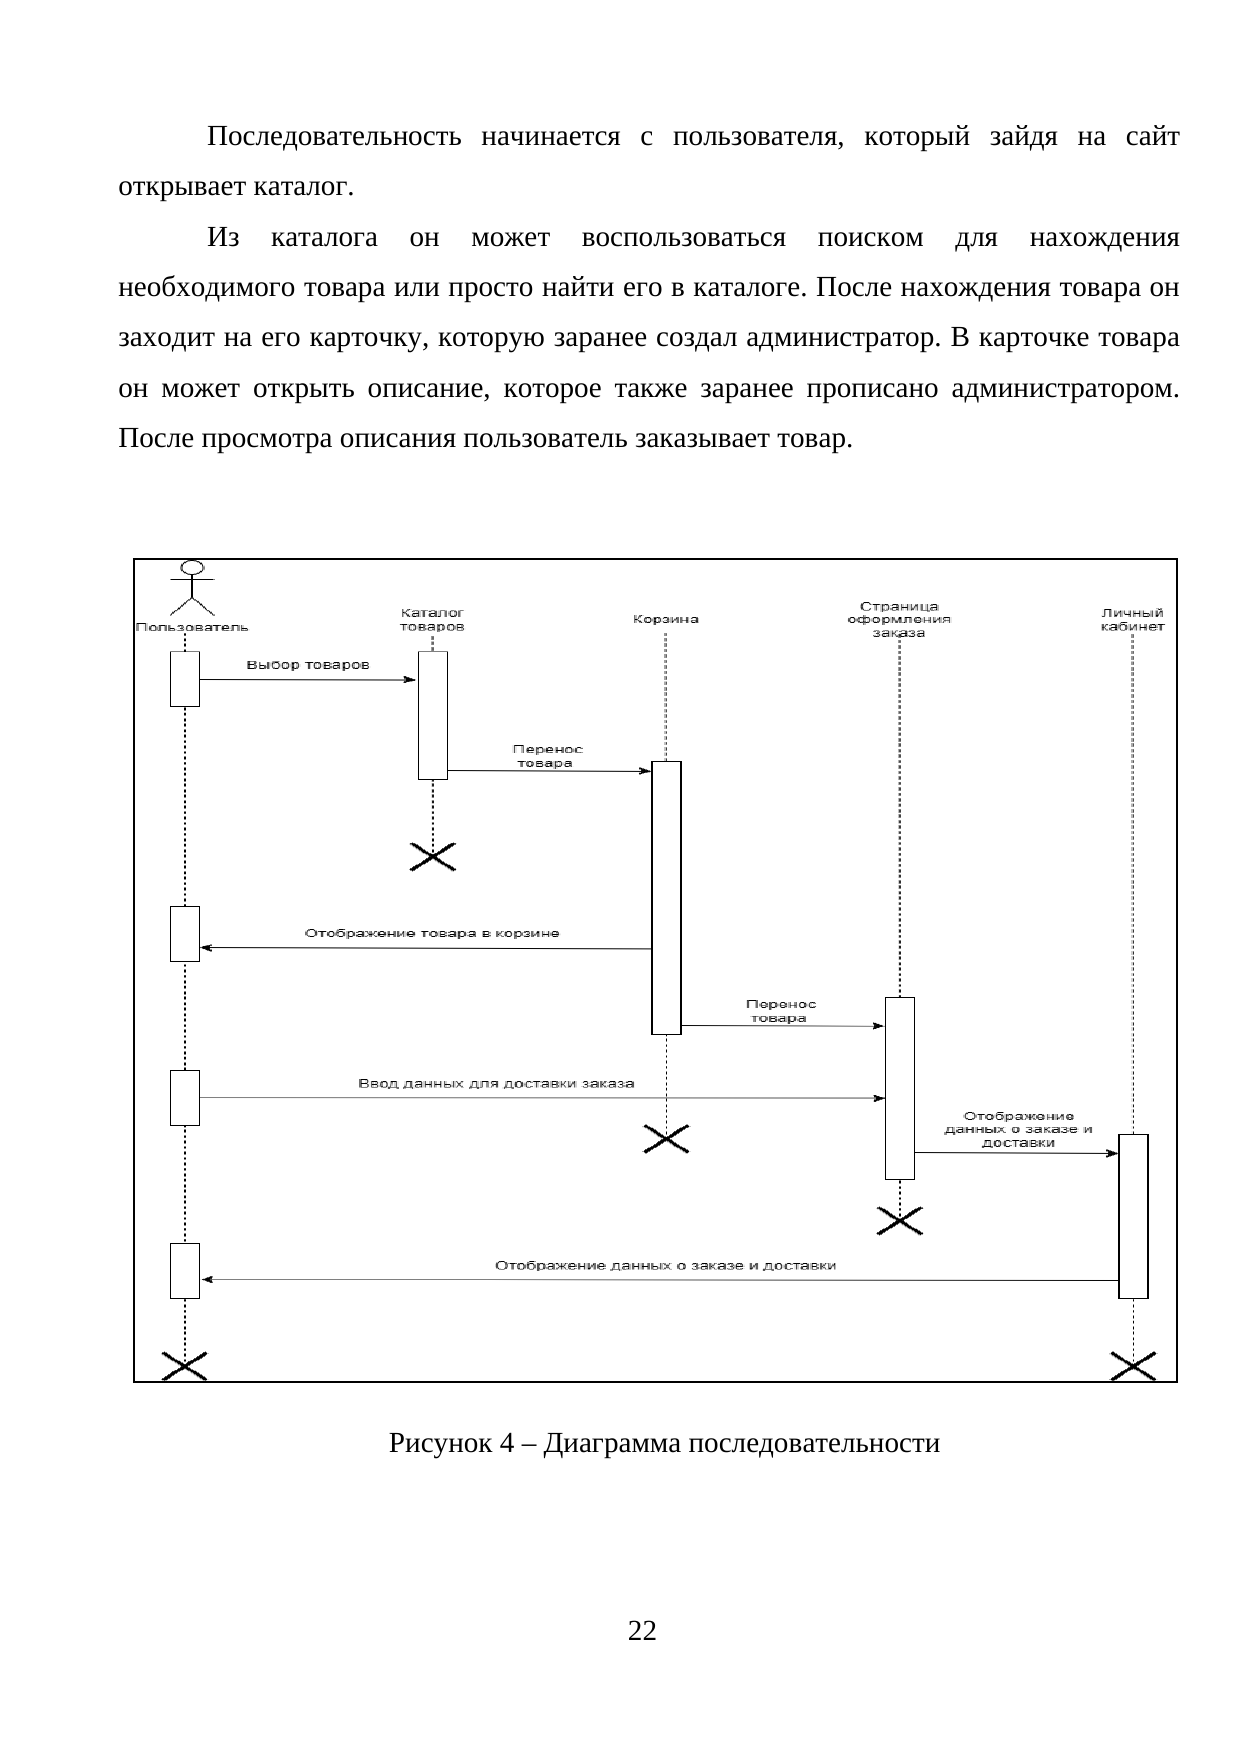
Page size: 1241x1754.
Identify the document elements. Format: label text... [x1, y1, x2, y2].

text Последовательность начинается с пользователя, который зайдя на сайт открывает каталог. [118, 118, 1181, 202]
text Из каталога он может воспользоваться поиском для нахождения необходимого товара или просто найти его в каталоге. После нахождения товара он заходит на его карточку, которую заранее создал администратор. В карточке товара он может открыть описание, которое также заранее прописано администратором. После просмотра описания пользователь заказывает товар. [118, 219, 1181, 453]
text Рисунок 4 – Диаграмма последовательности [148, 1425, 1181, 1458]
picture [135, 560, 1176, 1381]
